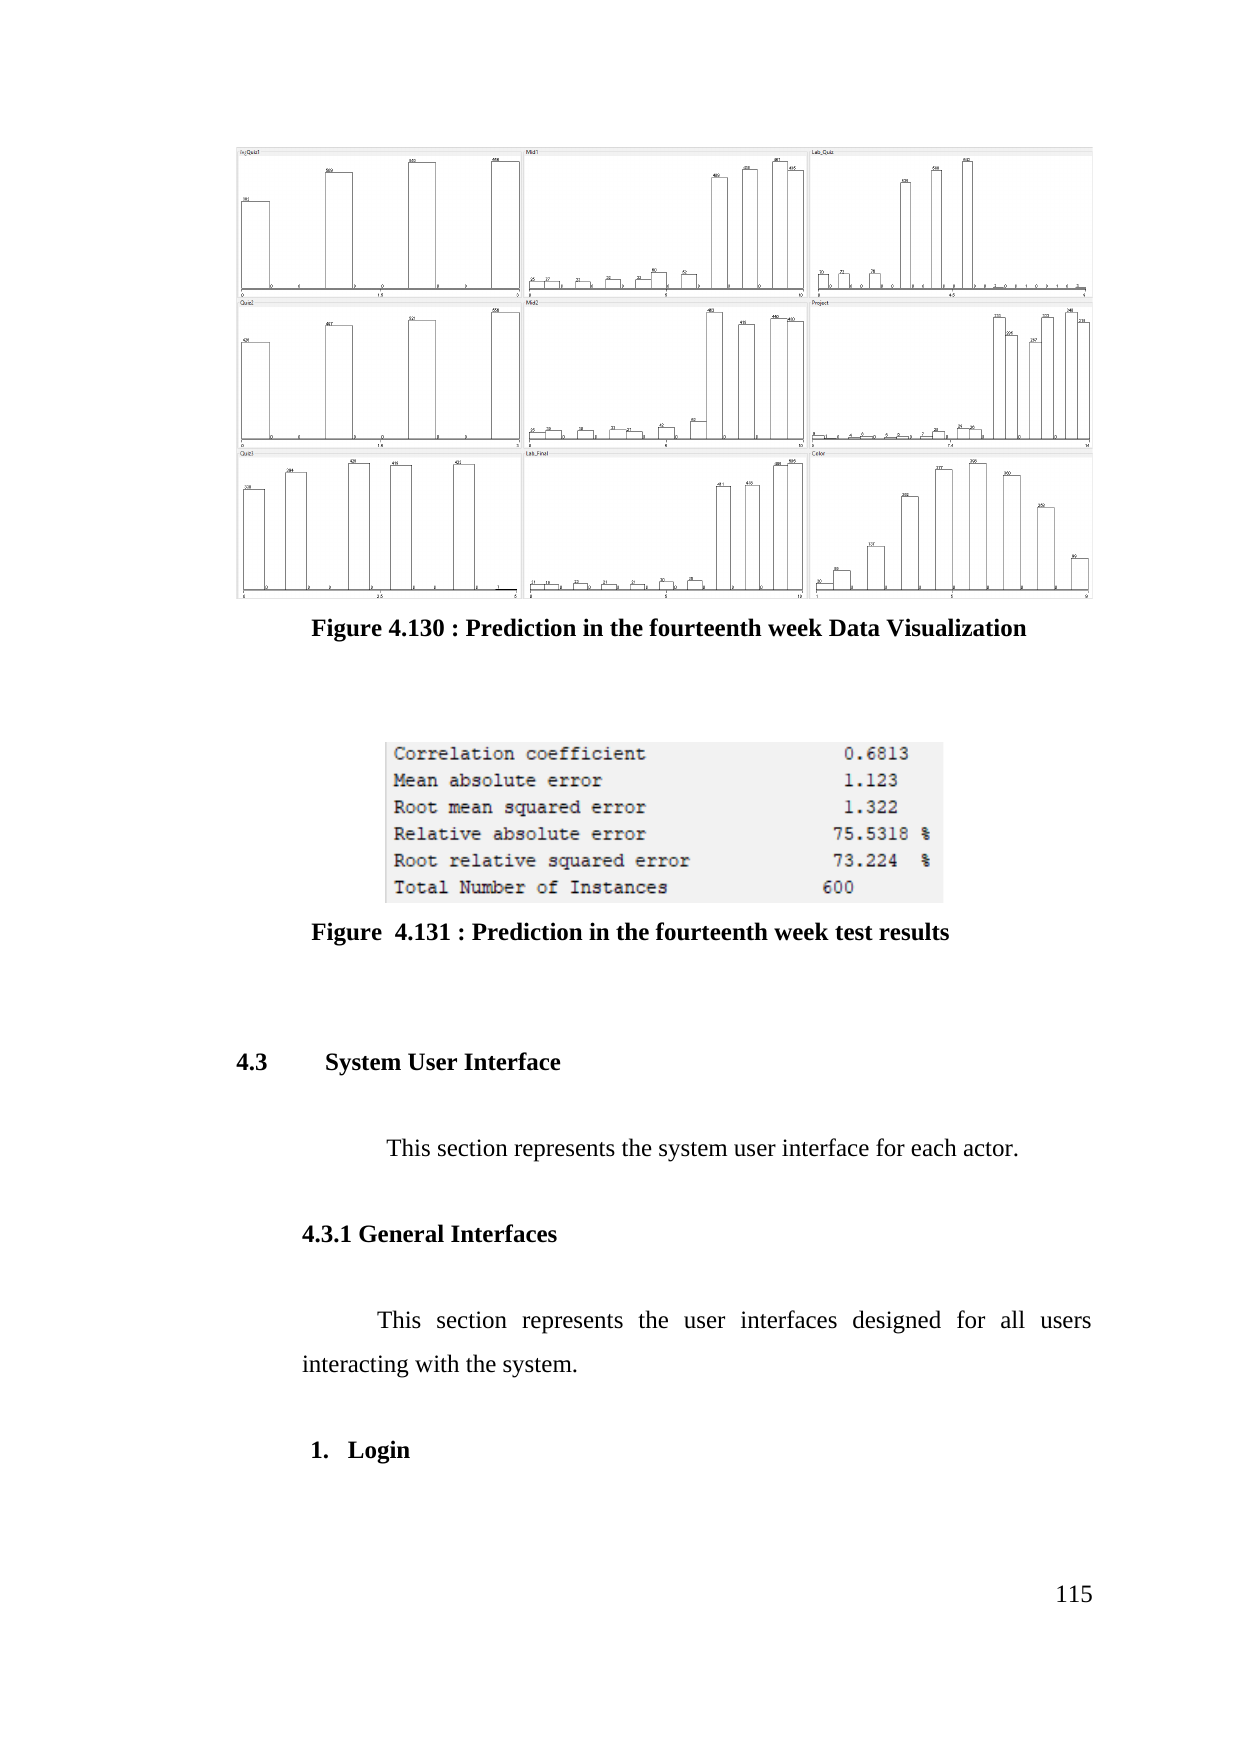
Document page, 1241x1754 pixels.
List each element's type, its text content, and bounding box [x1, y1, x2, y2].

list Login [310, 1435, 1092, 1464]
list 4.3.1 General Interfaces [302, 1219, 1092, 1248]
picture [236, 147, 1093, 599]
picture [385, 742, 944, 903]
subtitle System User Interface [236, 1047, 1092, 1076]
text This section represents the user interfaces designed for all users interacting with the system. [302, 1306, 1092, 1377]
text This section represents the system user interface for each actor. [311, 1133, 1092, 1162]
